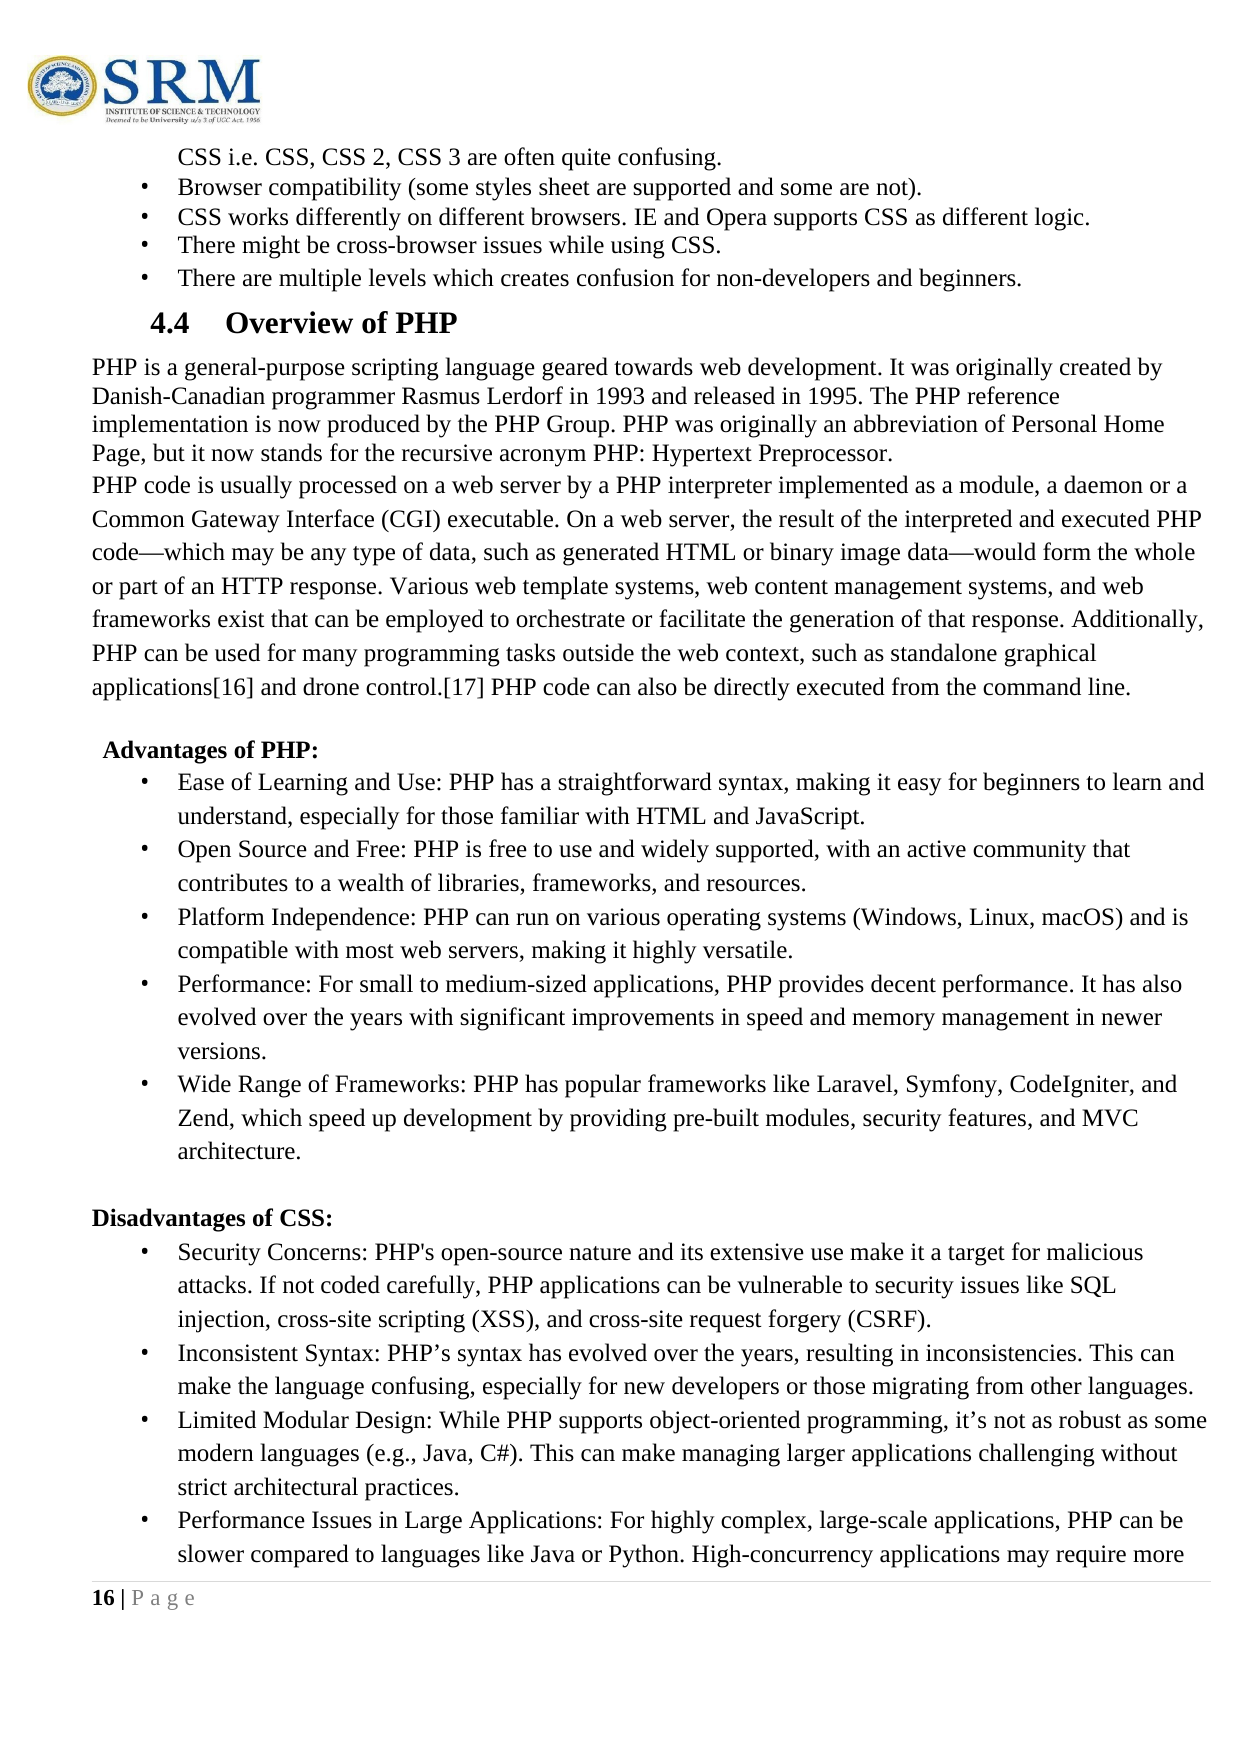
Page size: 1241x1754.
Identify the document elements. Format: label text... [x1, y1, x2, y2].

list Platform Independence: PHP can run on various operating systems (Windows, Linux, macOS) and is compatible with most web servers, making it highly versatile. [140, 898, 1211, 965]
list Wide Range of Frameworks: PHP has popular frameworks like Laravel, Symfony, CodeIgniter, and Zend, which speed up development by providing pre-built modules, security features, and MVC architecture. [140, 1066, 1211, 1167]
list Ease of Learning and Use: PHP has a straightforward syntax, making it easy for beginners to learn and understand, especially for those familiar with HTML and JavaScript. [140, 764, 1211, 831]
picture [27, 55, 263, 125]
subtitle PHP is a general-purpose scripting language geared towards web development. It was originally created by Danish-Canadian programmer Rasmus Lerdorf in 1993 and released in 1995. The PHP reference implementation is now produced by the PHP Group. PHP was originally an abbreviation of Personal Home Page, but it now stands for the recursive acronym PHP: Hypertext Preprocessor. [92, 352, 1211, 467]
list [140, 1502, 1211, 1569]
list Performance: For small to medium-sized applications, PHP provides decent performance. It has also evolved over the years with significant improvements in speed and memory management in newer versions. [140, 965, 1211, 1066]
text Disadvantages of CSS: [92, 1200, 1211, 1234]
list Limited Modular Design: While PHP supports object-oriented programming, it’s not as robust as some modern languages (e.g., Java, C#). This can make managing larger applications challenging without strict architectural practices. [140, 1401, 1211, 1502]
text CSS i.e. CSS, CSS 2, CSS 3 are often quite confusing. [177, 144, 1211, 171]
list CSS works differently on different browsers. IE and Opera supports CSS as different logic. [140, 202, 1211, 231]
list There might be cross-browser issues while using CSS. [140, 231, 1211, 259]
list Security Concerns: PHP's open-source nature and its extensive use make it a target for malicious attacks. If not coded carefully, PHP applications can be vulnerable to security issues like SQL injection, cross-site scripting (XSS), and cross-site request forgery (CSRF). [140, 1234, 1211, 1334]
subtitle Overview of PHP [150, 304, 1211, 341]
text PHP code is usually processed on a web server by a PHP interpreter implemented as a module, a daemon or a Common Gateway Interface (CGI) executable. On a web server, the result of the interpreted and executed PHP code—which may be any type of data, such as generated HTML or binary image data—would form the whole or part of an HTTP response. Various web template systems, web content management systems, and web frameworks exist that can be employed to orchestrate or facilitate the generation of that response. Additionally, PHP can be used for many programming tasks outside the web context, such as standalone graphical applications[16] and drone control.[17] PHP code can also be directly executed from the command line. [92, 467, 1211, 702]
list Open Source and Free: PHP is free to use and widely supported, with an active community that contributes to a wealth of libraries, frameworks, and resources. [140, 831, 1211, 898]
list Inconsistent Syntax: PHP’s syntax has evolved over the years, resulting in inconsistencies. This can make the language confusing, especially for new developers or those migrating from other languages. [140, 1334, 1211, 1401]
subtitle Advantages of PHP: [102, 735, 1211, 764]
list There are multiple levels which creates confusion for non-developers and beginners. [140, 259, 1211, 293]
list Browser compatibility (some styles sheet are supported and some are not). [140, 171, 1211, 202]
